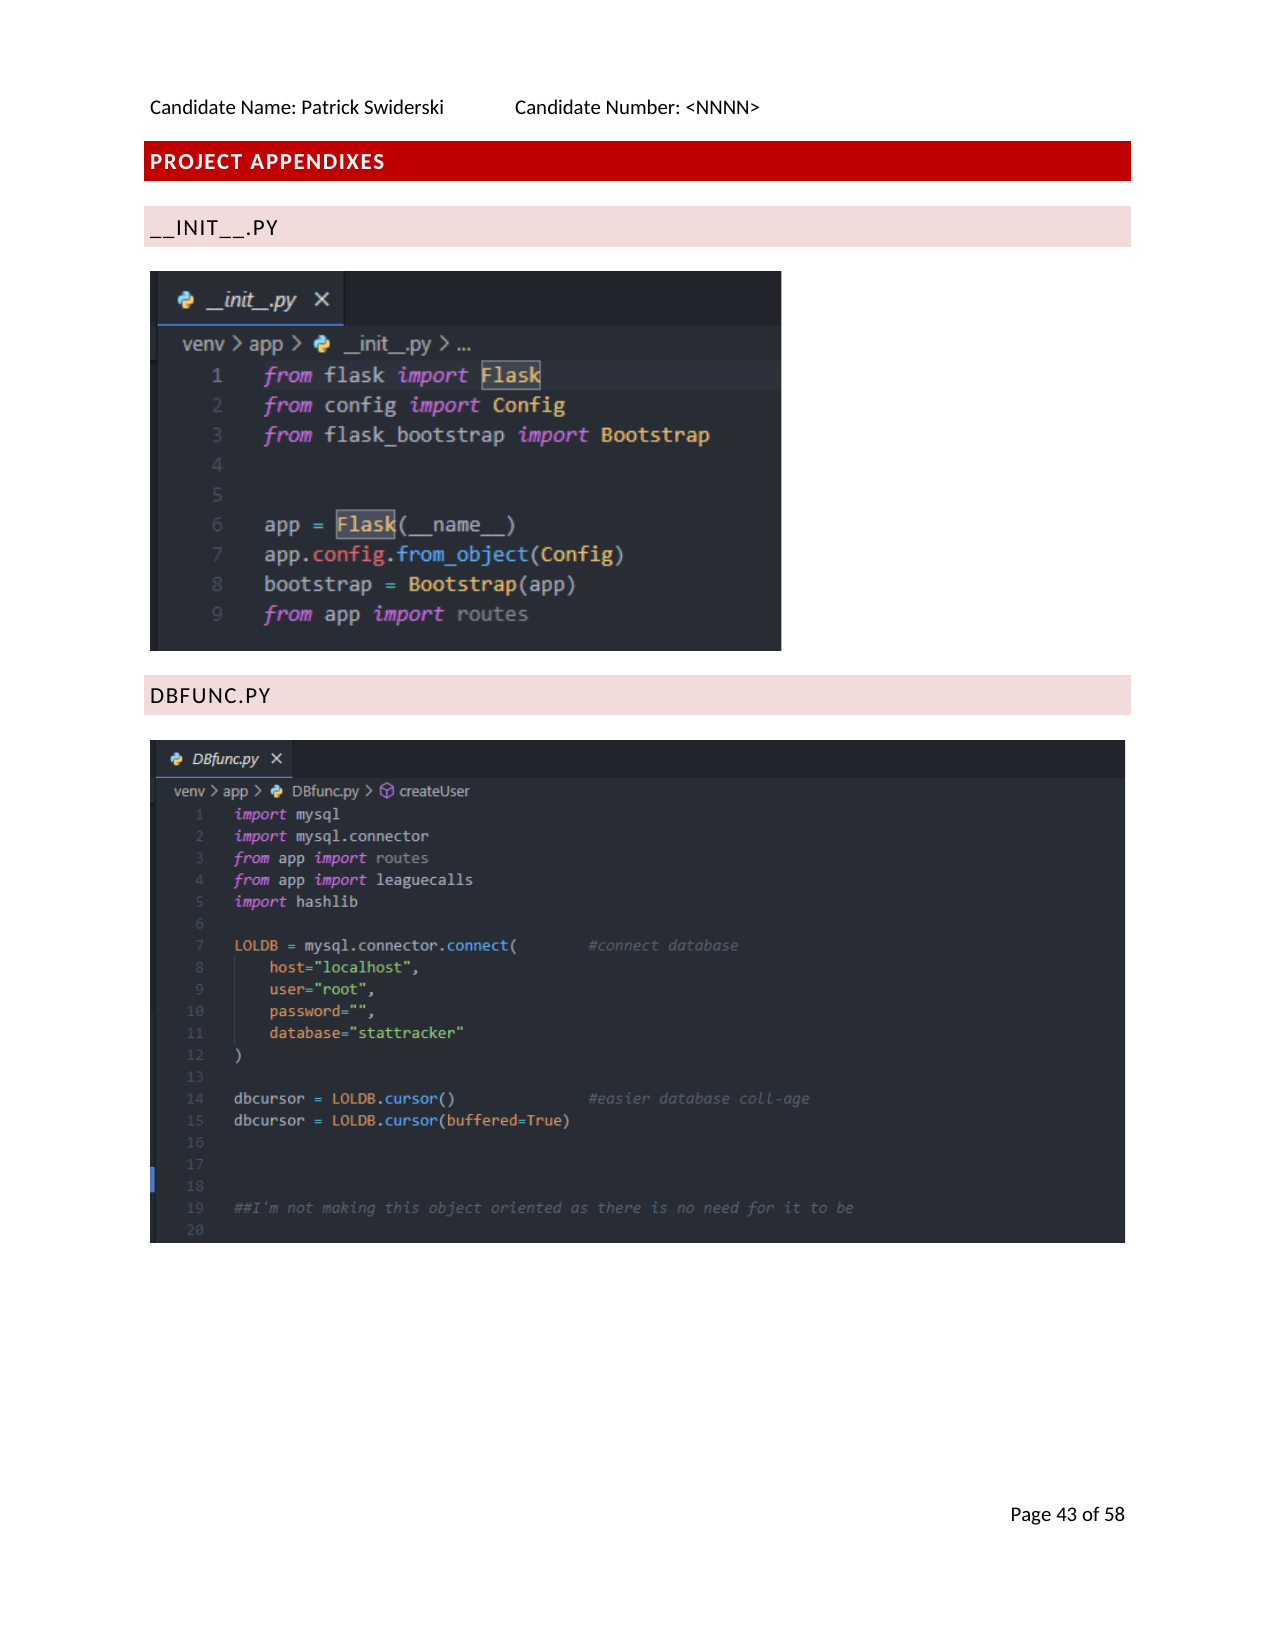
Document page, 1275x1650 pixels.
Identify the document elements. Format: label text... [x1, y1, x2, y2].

subtitle DBfunc.py [150, 681, 1125, 709]
subtitle __init__.py [150, 213, 1125, 241]
picture [150, 740, 1125, 1243]
picture [150, 271, 782, 651]
subtitle Project Appendixes [150, 147, 1125, 175]
